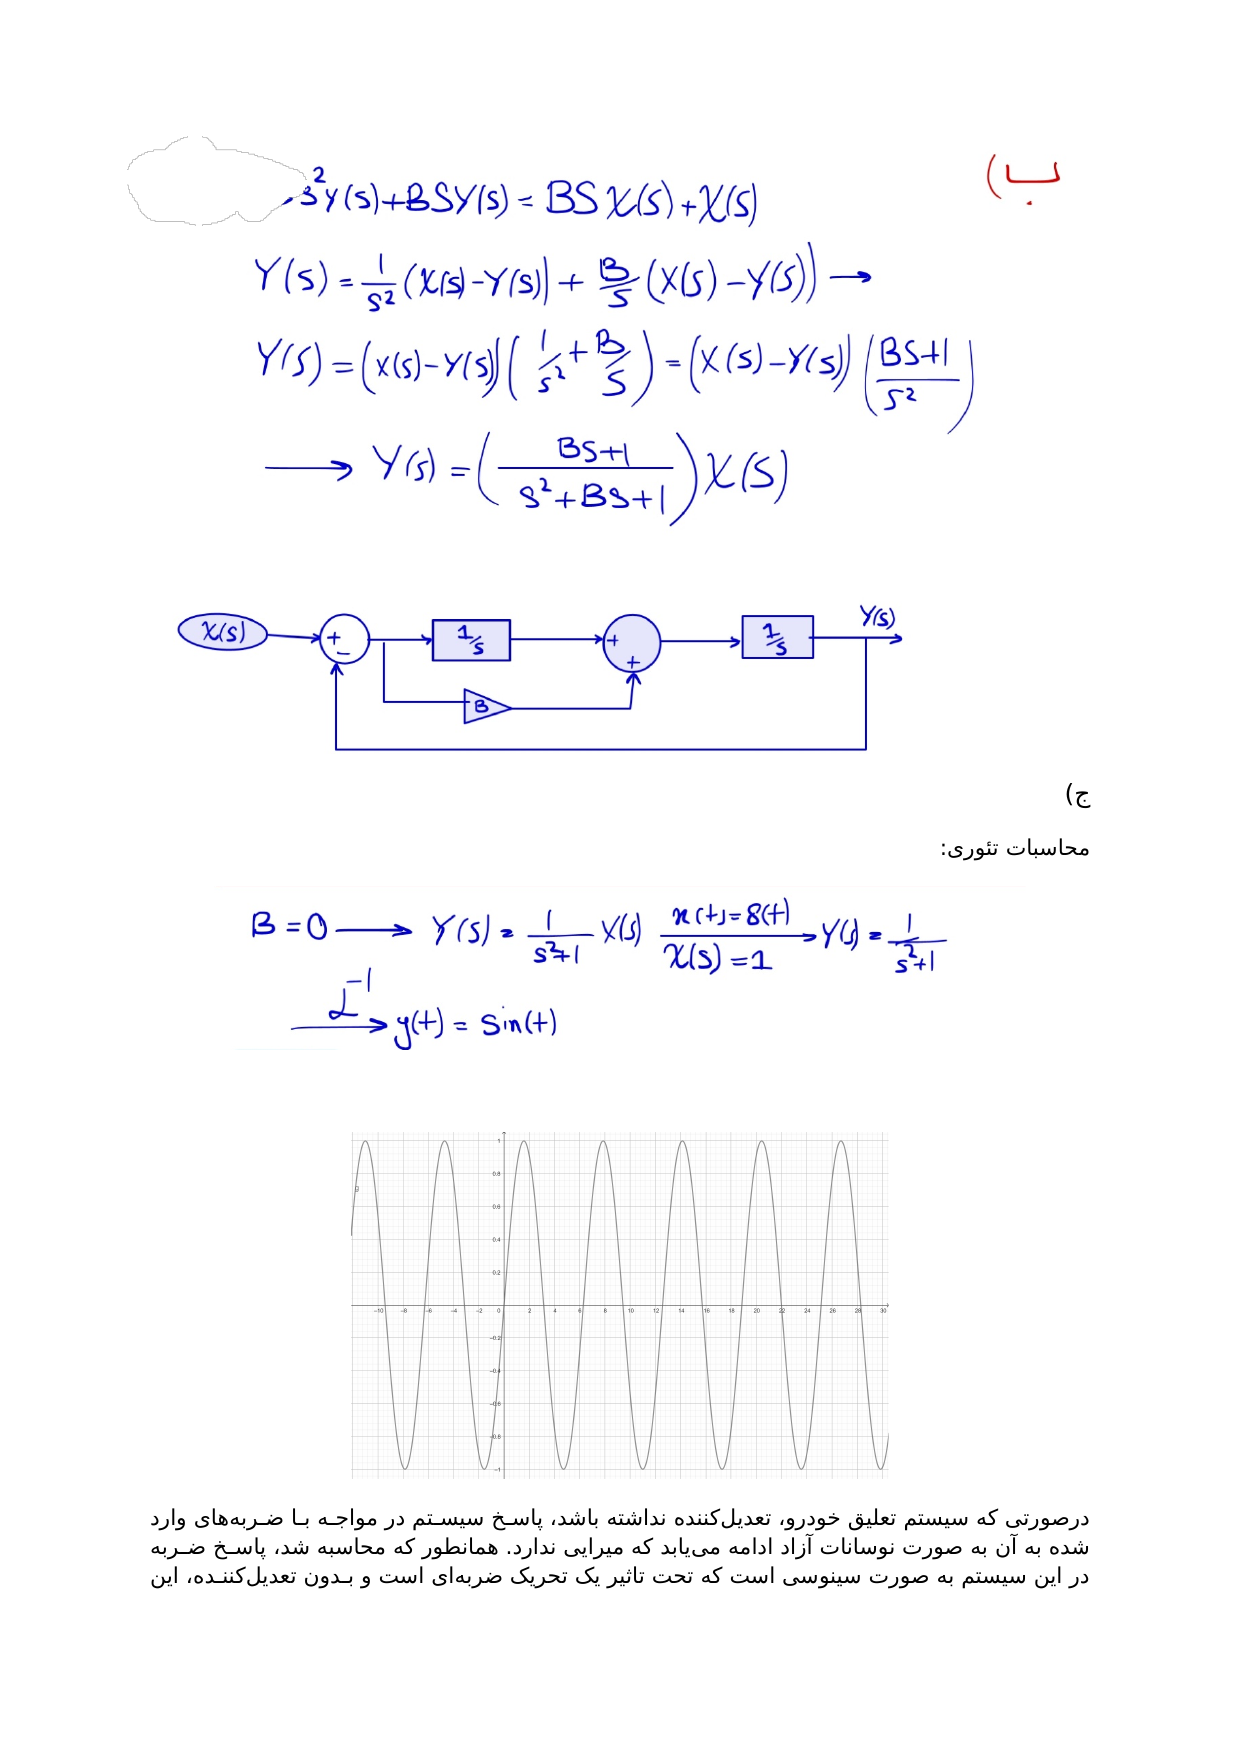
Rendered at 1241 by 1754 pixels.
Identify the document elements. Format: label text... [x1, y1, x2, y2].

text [150, 1505, 1090, 1589]
picture [214, 886, 1026, 1050]
text ج) [150, 779, 1090, 809]
picture [351, 1132, 889, 1479]
picture [127, 136, 1090, 754]
text محاسبات تئوری: [150, 835, 1090, 861]
